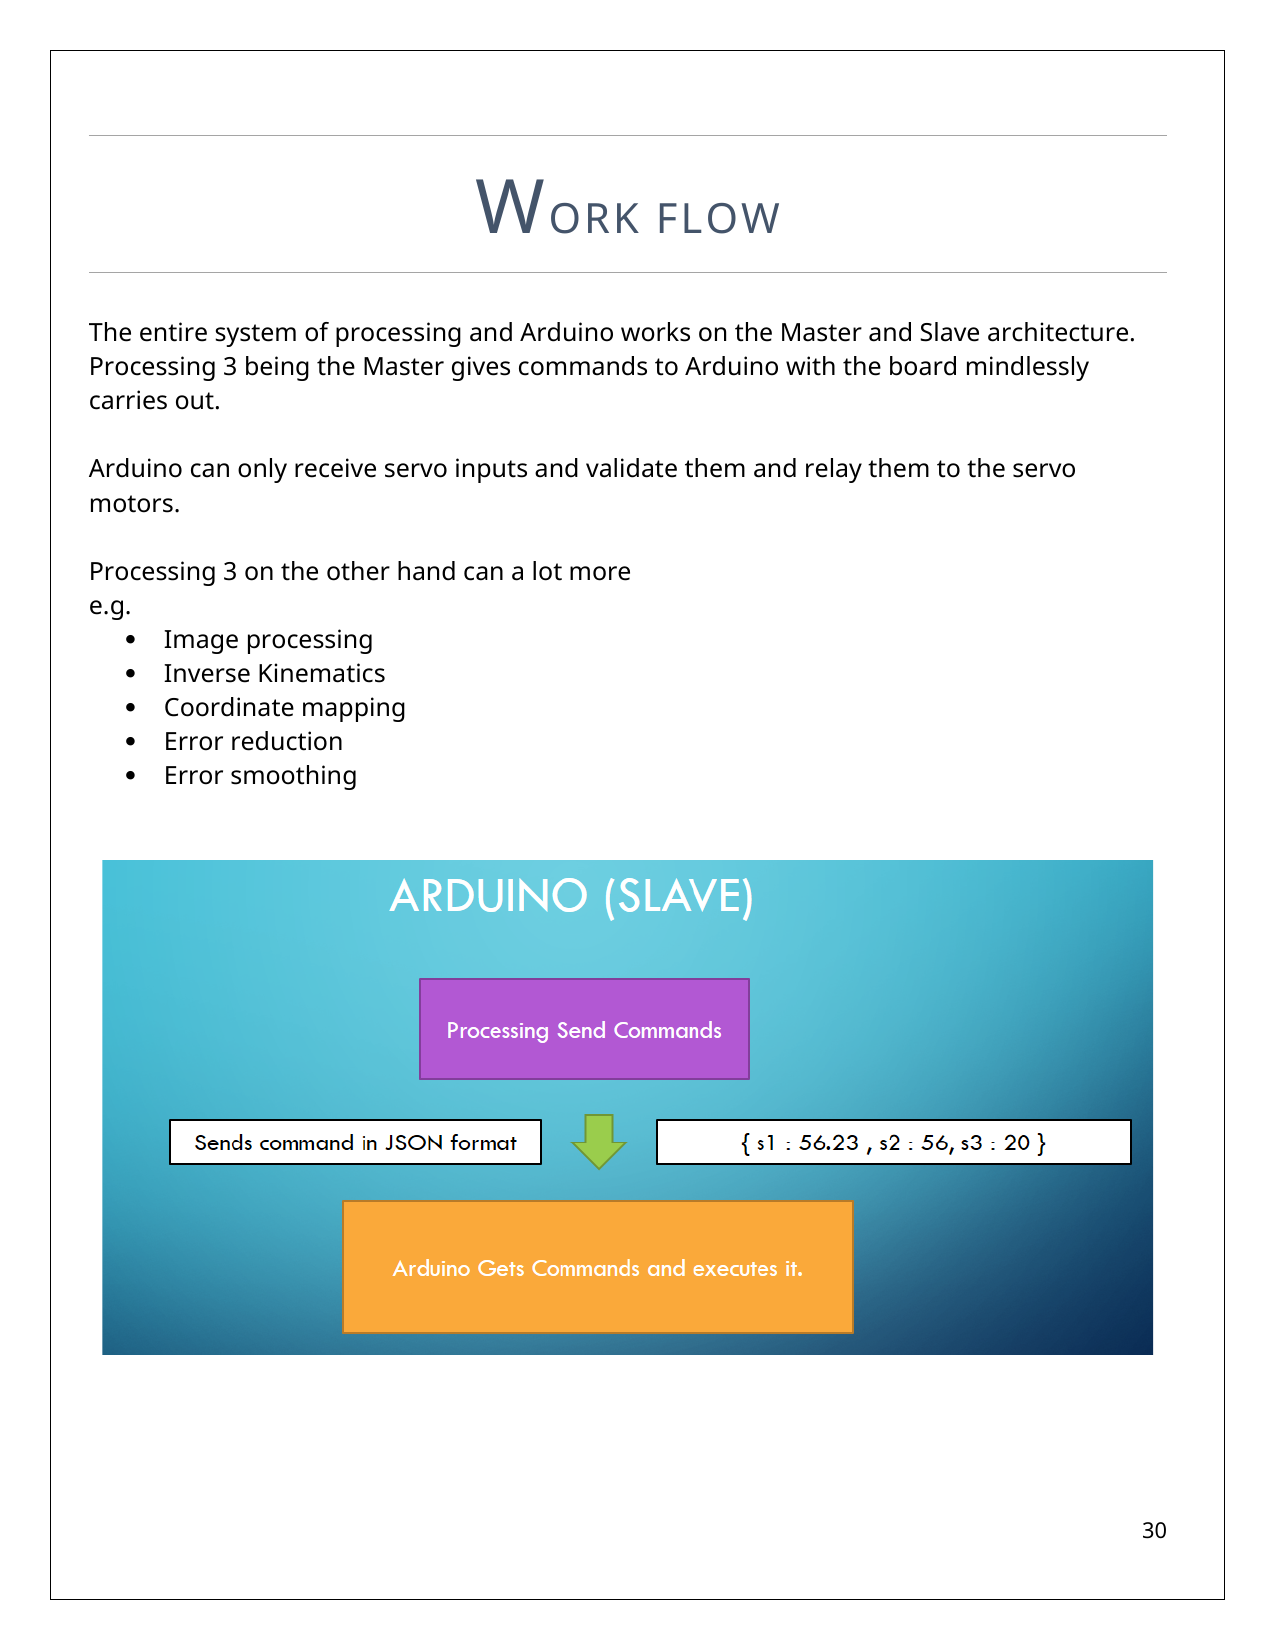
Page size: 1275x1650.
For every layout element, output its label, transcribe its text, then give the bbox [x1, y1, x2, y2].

text The entire system of processing and Arduino works on the Master and Slave architecture. [89, 315, 1167, 349]
list Inverse Kinematics [126, 656, 1167, 689]
text Processing 3 being the Master gives commands to Arduino with the board mindlessly carries out. [89, 349, 1167, 417]
text Processing 3 on the other hand can a lot more [89, 553, 1167, 587]
text Arduino can only receive servo inputs and validate them and relay them to the servo motors. [89, 451, 1167, 519]
list Coordinate mapping [126, 689, 1167, 724]
title Work Flow [89, 136, 1167, 272]
list Error reduction [126, 724, 1167, 758]
picture [102, 860, 1154, 1355]
list Image processing [126, 621, 1167, 656]
list Error smoothing [126, 758, 1167, 792]
text e.g. [89, 587, 1167, 621]
